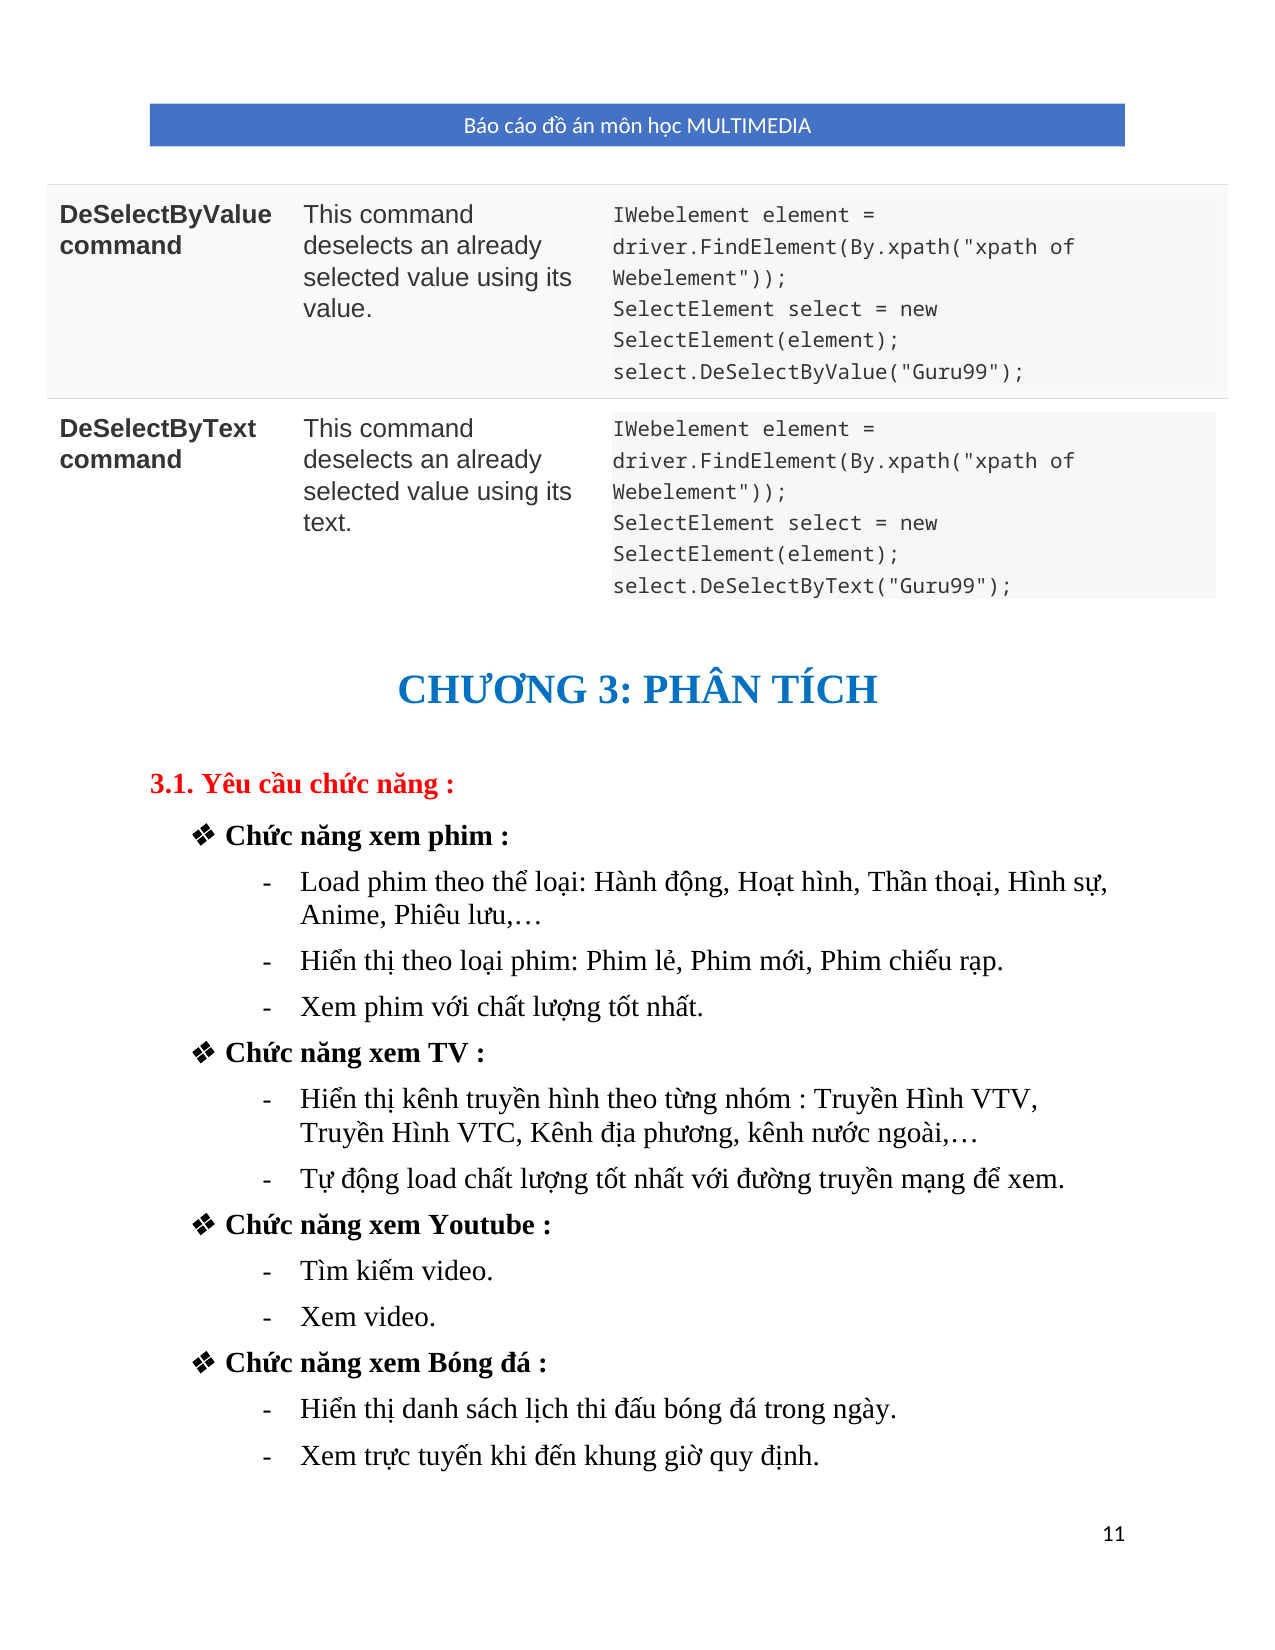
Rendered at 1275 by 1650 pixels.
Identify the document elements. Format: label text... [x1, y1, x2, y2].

table_cell IWebelement element = driver.FindElement(By.xpath("xpath of Webelement")); SelectElement select = new SelectElement(element); select.DeSelectByValue("Guru99"); [600, 185, 1228, 398]
table_cell IWebelement element = driver.FindElement(By.xpath("xpath of Webelement")); SelectElement select = new SelectElement(element); select.DeSelectByText("Guru99"); [600, 399, 1228, 612]
list Tìm kiếm video. [262, 1253, 1125, 1287]
table_cell DeSelectByText command [47, 399, 291, 612]
list Chức năng xem Bóng đá : [187, 1345, 1125, 1379]
list Tự động load chất lượng tốt nhất với đường truyền mạng để xem. [262, 1161, 1125, 1195]
list Chức năng xem TV : [187, 1035, 1125, 1069]
list Hiển thị kênh truyền hình theo từng nhóm : Truyền Hình VTV, Truyền Hình VTC, Kênh địa phương, kênh nước ngoài,… [262, 1082, 1125, 1149]
list Chức năng xem phim : [187, 818, 1125, 851]
list Xem trực tuyến khi đến khung giờ quy định. [262, 1438, 1125, 1471]
table_cell This command deselects an already selected value using its text. [291, 399, 600, 612]
list Hiển thị theo loại phim: Phim lẻ, Phim mới, Phim chiếu rạp. [262, 943, 1125, 977]
subtitle 3.1. Yêu cầu chức năng : [150, 767, 1125, 800]
list Hiển thị danh sách lịch thi đấu bóng đá trong ngày. [262, 1392, 1125, 1425]
table_cell DeSelectByValue command [47, 185, 291, 398]
list Xem phim với chất lượng tốt nhất. [262, 989, 1125, 1023]
list Load phim theo thể loại: Hành động, Hoạt hình, Thần thoại, Hình sự, Anime, Phiêu lưu,… [262, 864, 1125, 931]
table_cell This command deselects an already selected value using its value. [291, 185, 600, 398]
list Xem video. [262, 1299, 1125, 1333]
subtitle CHƯƠNG 3: PHÂN TÍCH [150, 664, 1125, 712]
list Chức năng xem Youtube : [187, 1207, 1125, 1241]
